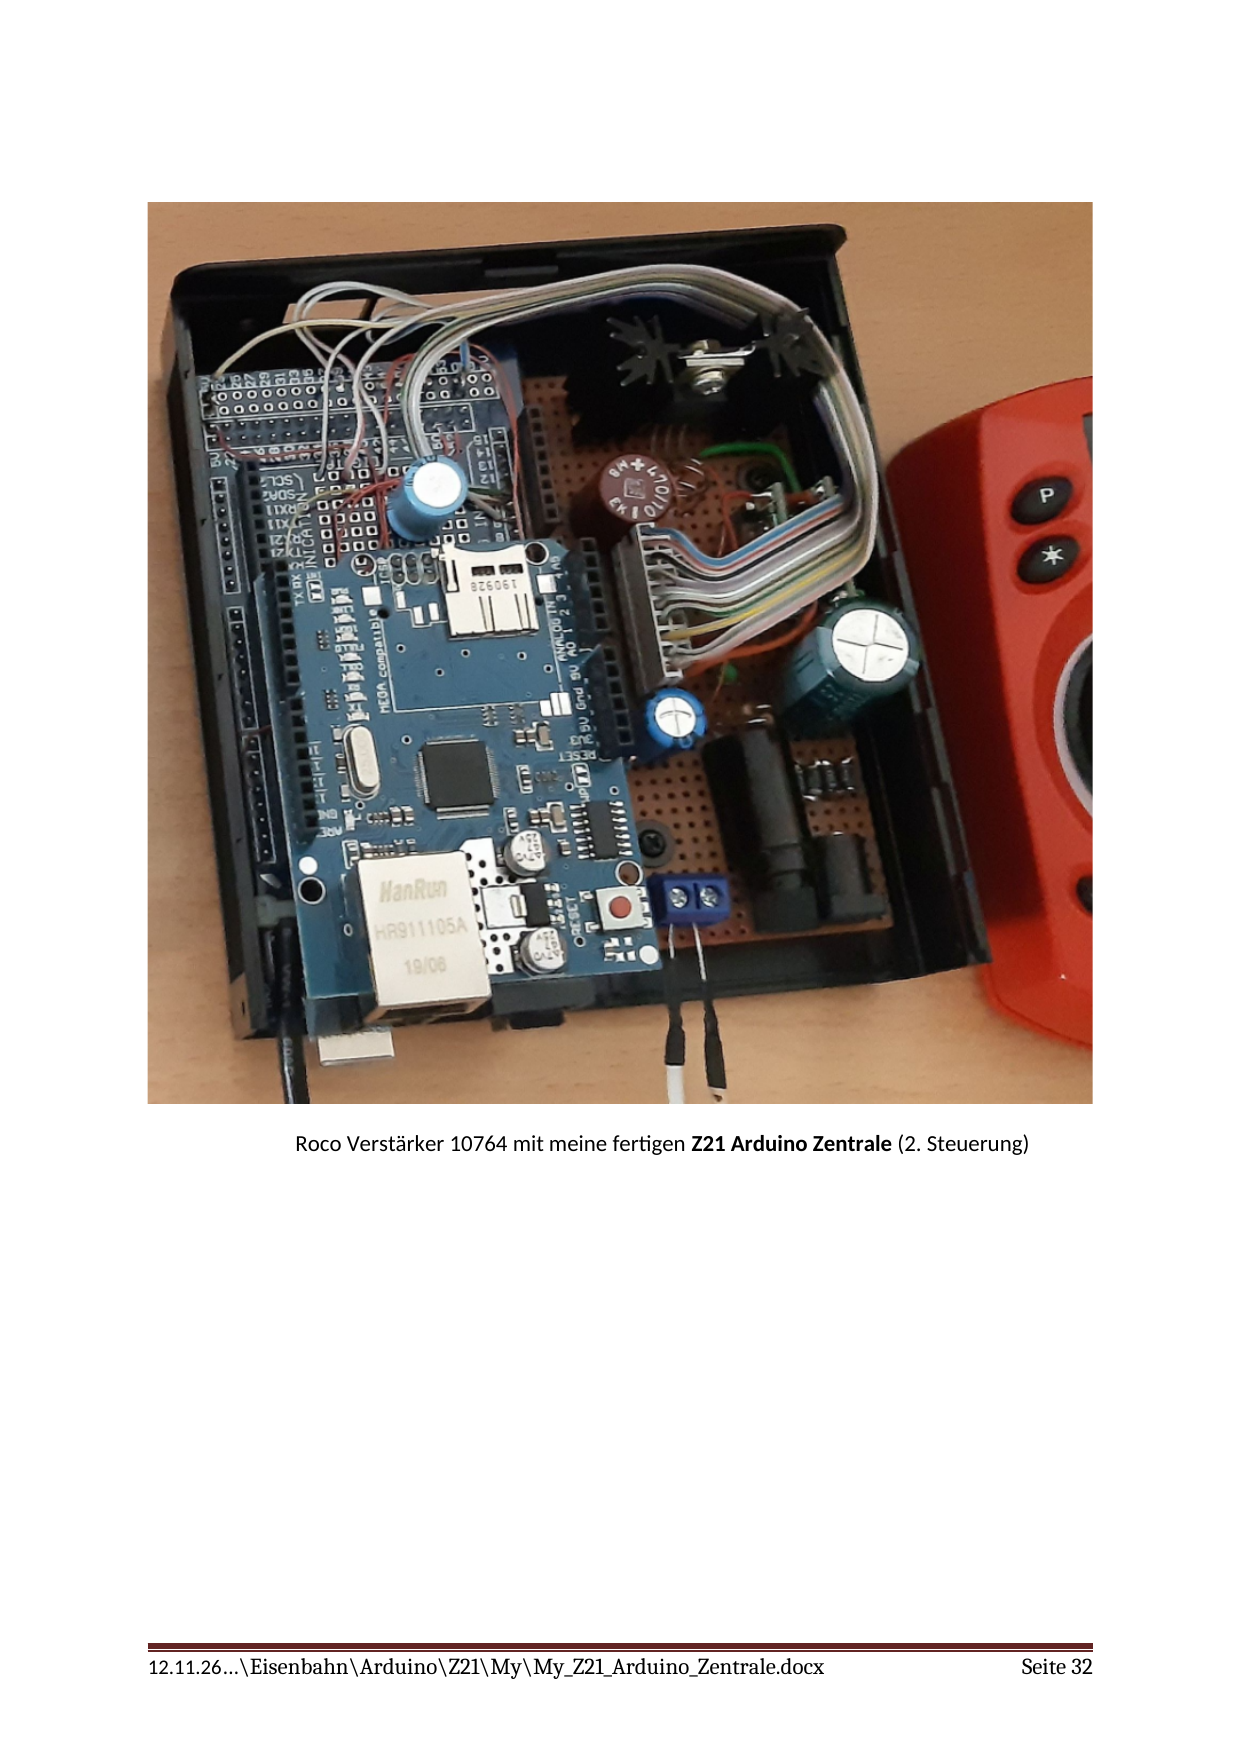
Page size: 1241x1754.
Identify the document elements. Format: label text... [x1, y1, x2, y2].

picture [147, 202, 1093, 1104]
text Roco Verstärker 10764 mit meine fertigen Z21 Arduino Zentrale (2. Steuerung) [221, 1129, 1093, 1157]
